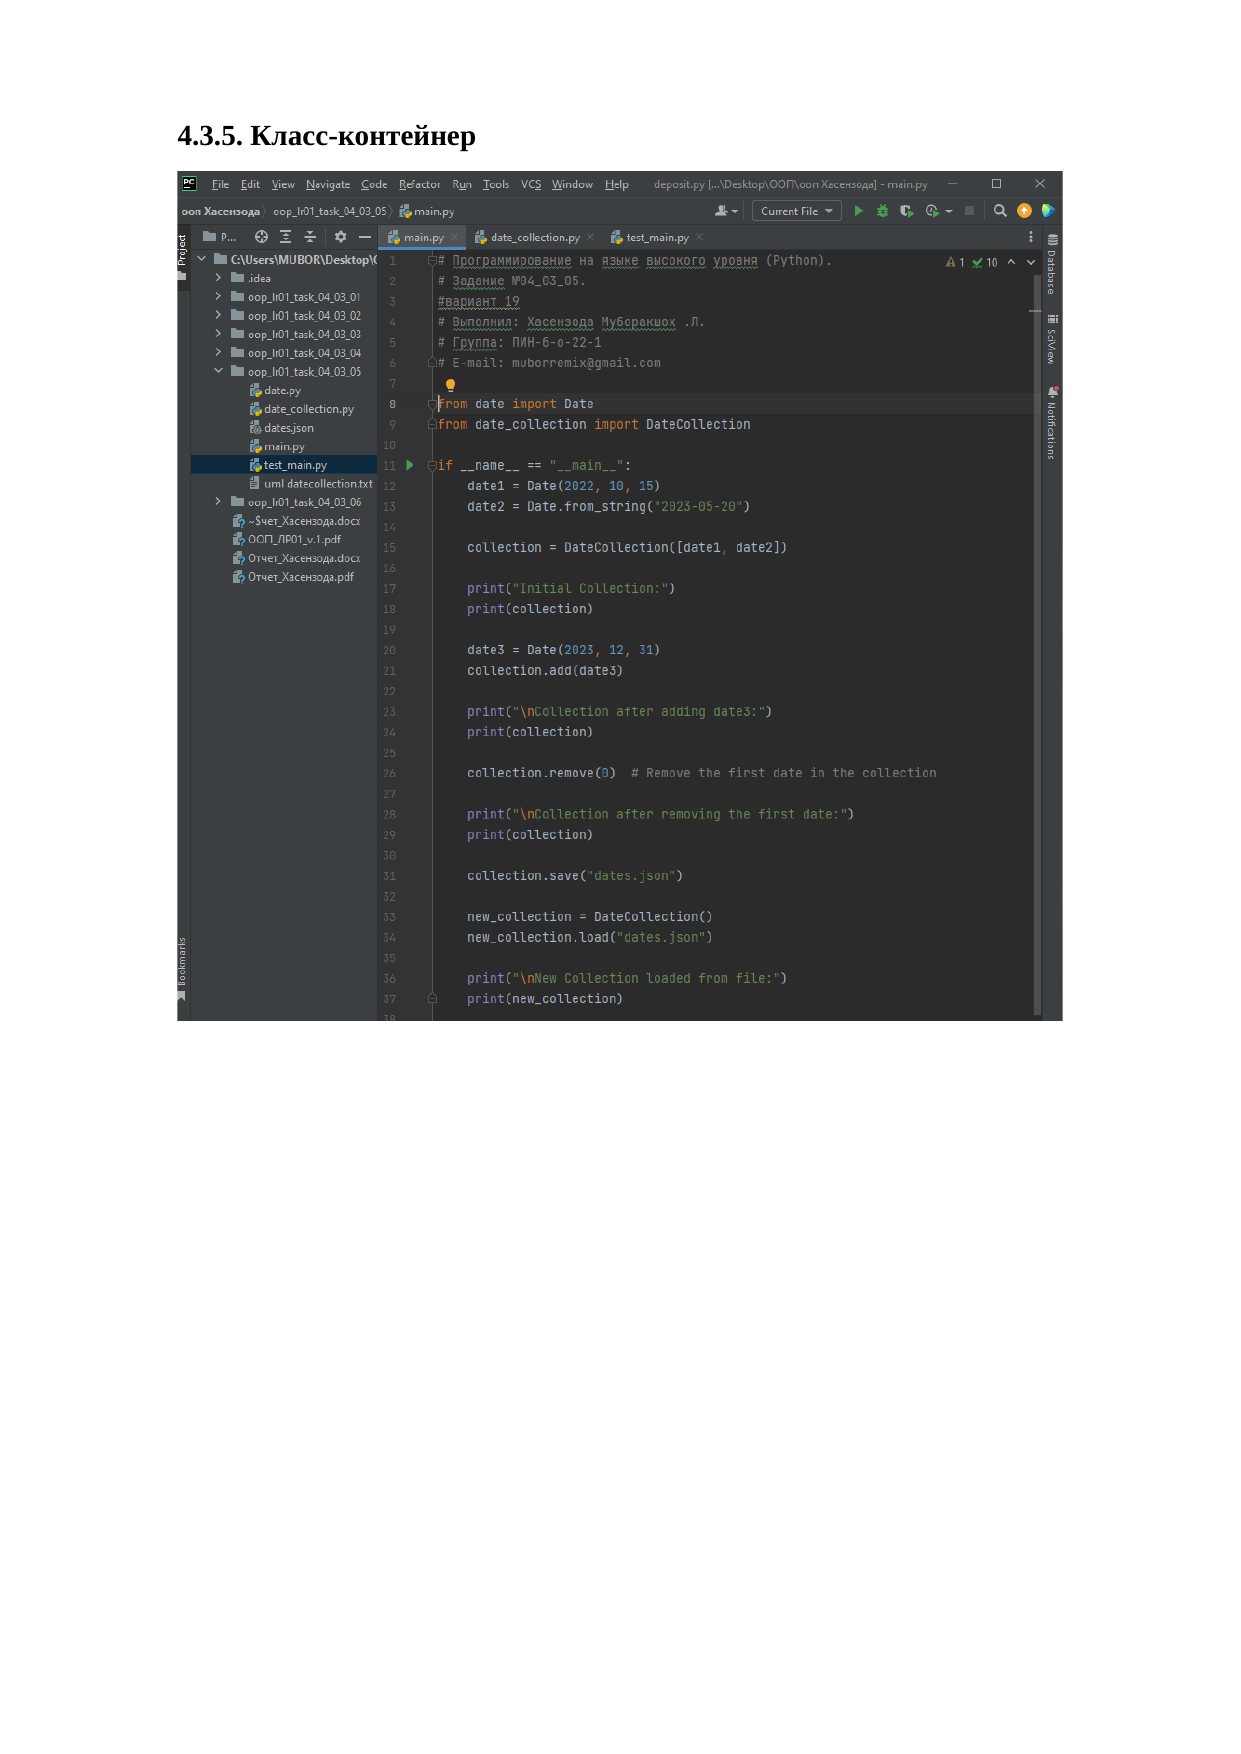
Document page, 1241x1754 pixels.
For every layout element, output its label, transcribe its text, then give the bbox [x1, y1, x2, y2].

text 4.3.5. Класс-контейнер [177, 118, 1152, 152]
picture [177, 171, 1063, 1021]
